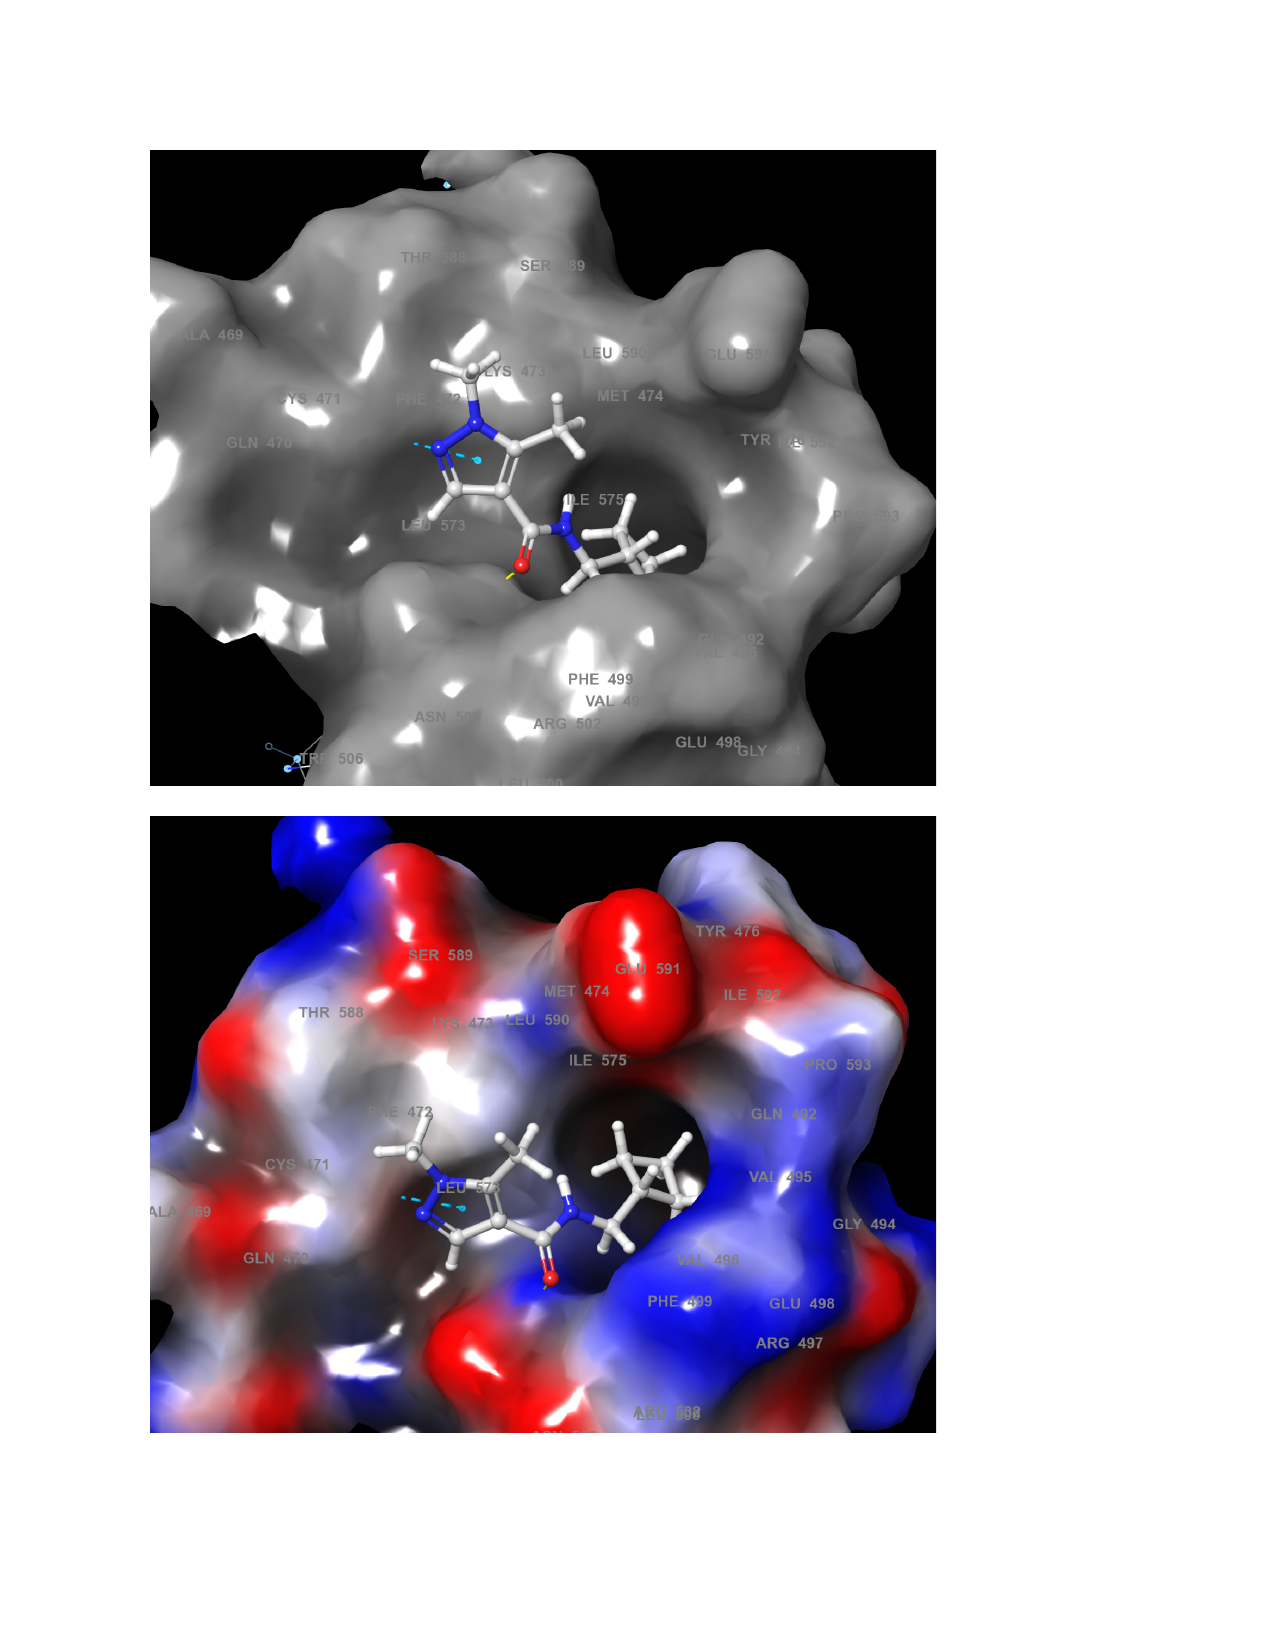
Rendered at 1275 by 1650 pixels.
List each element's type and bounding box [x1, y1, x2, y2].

picture [150, 150, 937, 786]
picture [150, 816, 937, 1433]
